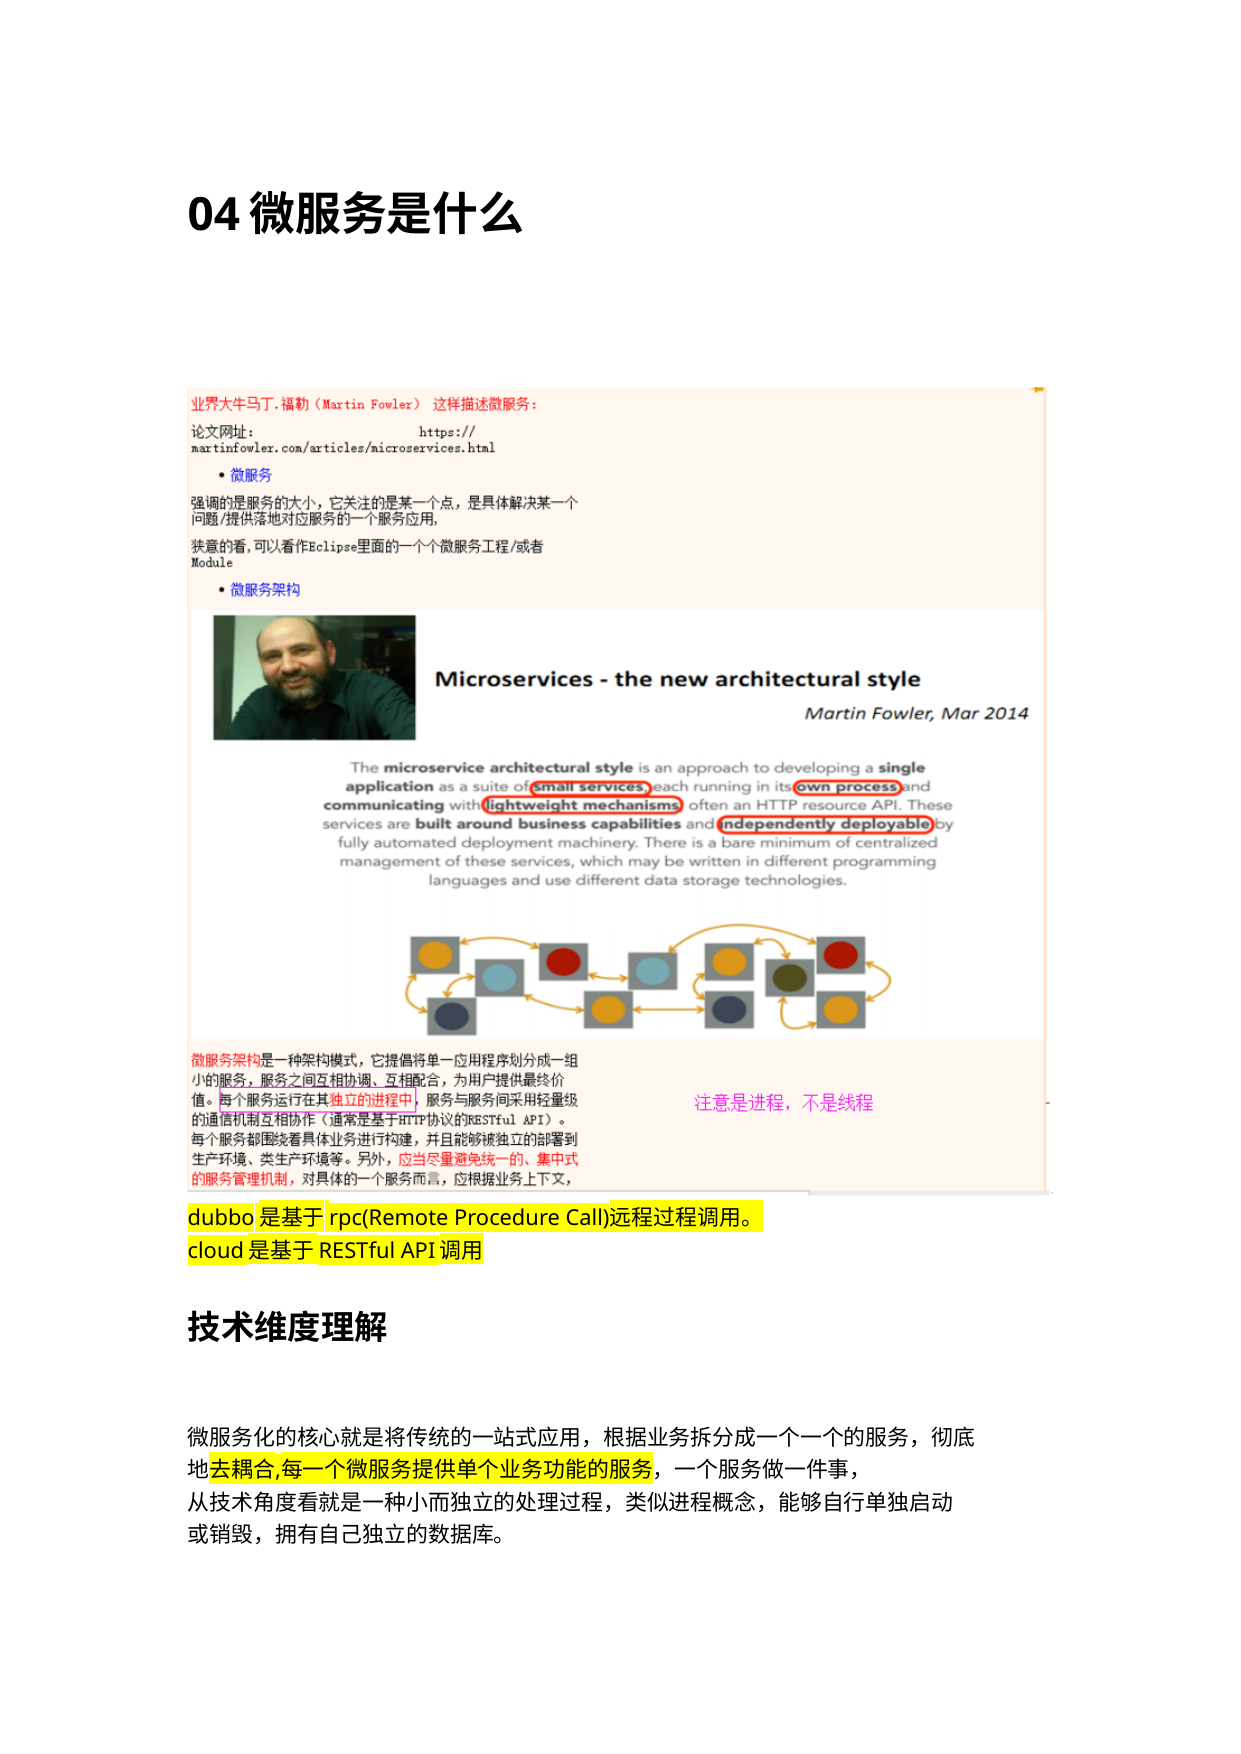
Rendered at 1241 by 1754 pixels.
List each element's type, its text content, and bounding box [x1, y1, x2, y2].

text 微服务化的核心就是将传统的一站式应用，根据业务拆分成一个一个的服务，彻底 [187, 1419, 1053, 1452]
text 或销毁，拥有自己独立的数据库。 [187, 1517, 1053, 1549]
subtitle 技术维度理解 [187, 1292, 1053, 1357]
subtitle 04微服务是什么 [187, 162, 1053, 259]
picture [187, 387, 1053, 1200]
text 地去耦合,每一个微服务提供单个业务功能的服务，一个服务做一件事， [653, 1452, 1053, 1484]
text cloud是基于RESTful API调用 [318, 1233, 1053, 1265]
text dubbo是基于rpc(Remote Procedure Call)远程过程调用。 [187, 1200, 1053, 1233]
text 从技术角度看就是一种小而独立的处理过程，类似进程概念，能够自行单独启动 [187, 1484, 1053, 1517]
